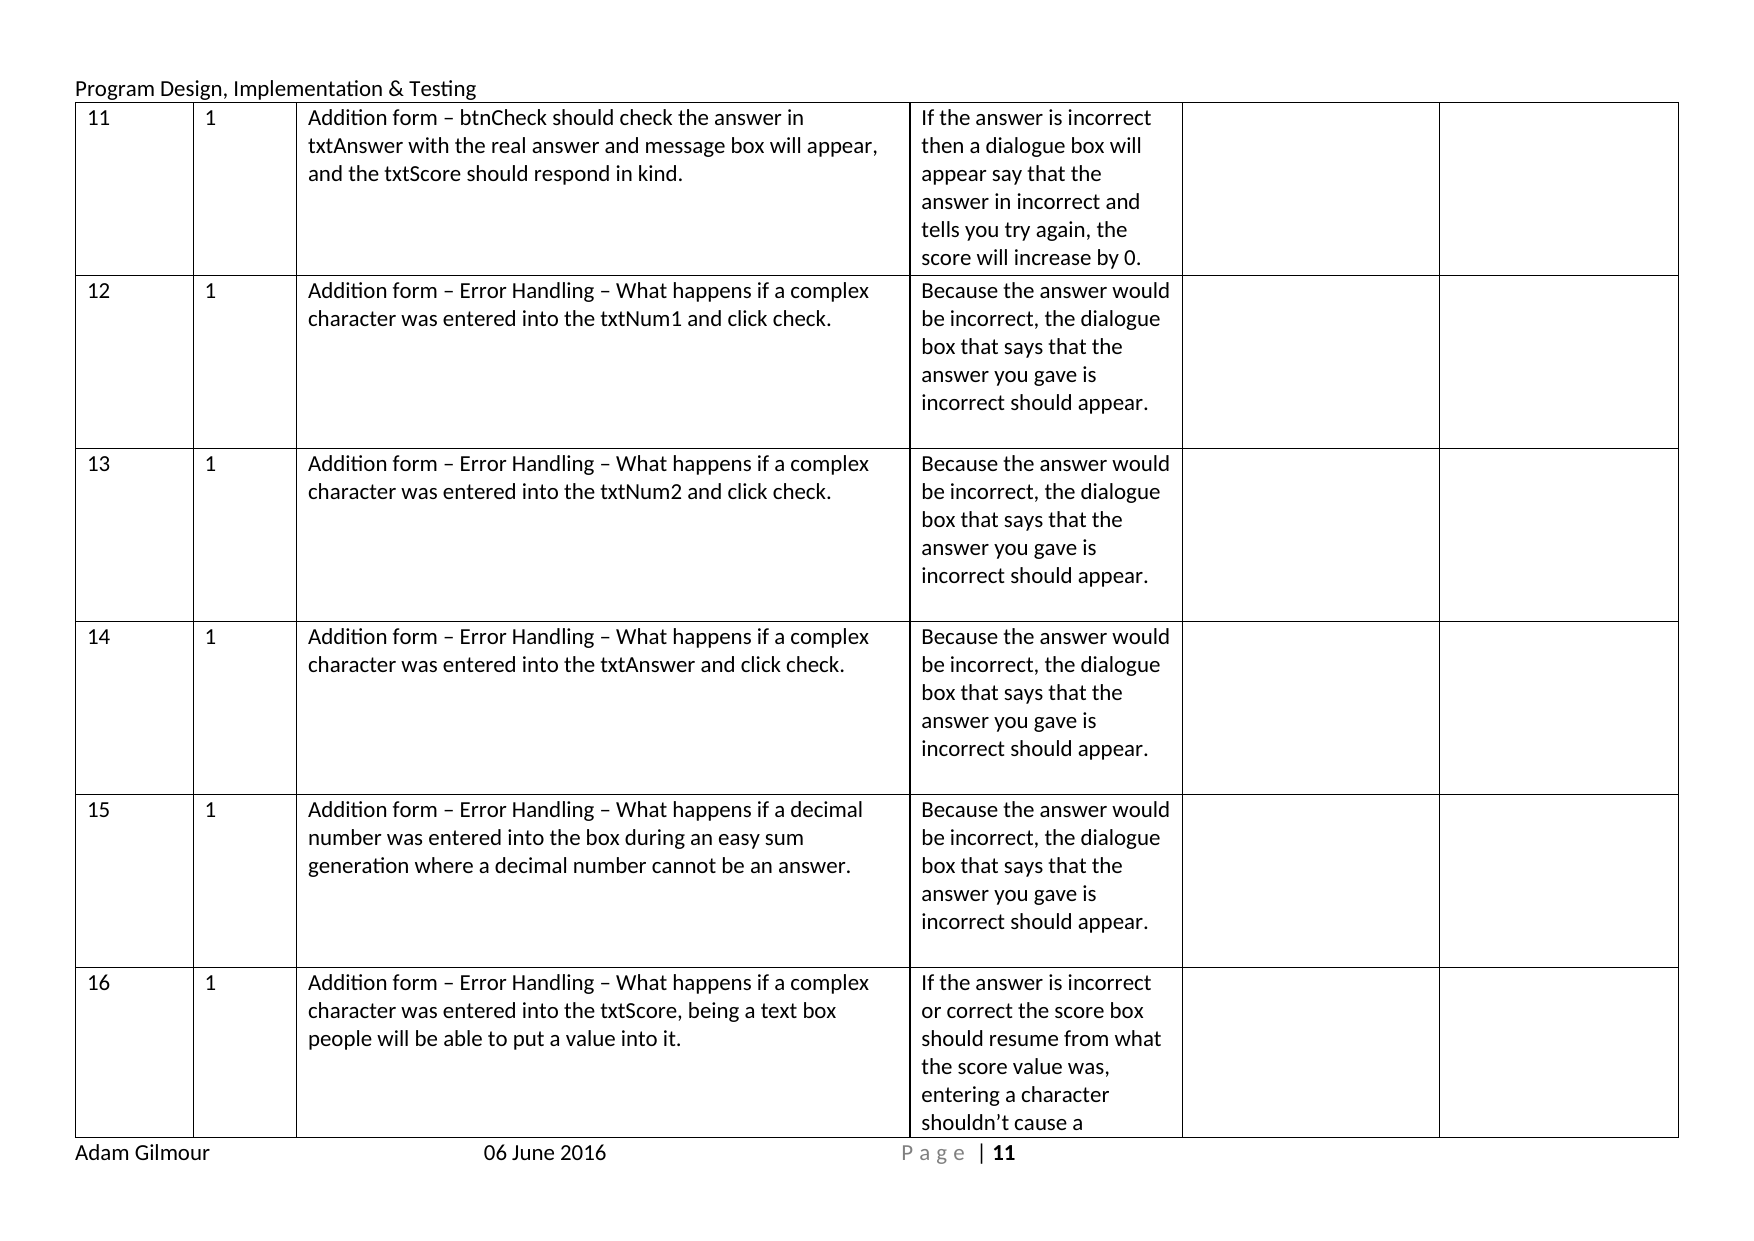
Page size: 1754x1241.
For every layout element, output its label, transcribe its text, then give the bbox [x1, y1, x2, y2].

table_cell [1183, 103, 1439, 275]
table_cell [1183, 968, 1439, 1137]
table_cell If the answer is incorrect then a dialogue box will appear say that the answer in incorrect and tells you try again, the score will increase by 0. [911, 103, 1182, 275]
table_cell [1183, 622, 1439, 794]
table_cell Addition form – Error Handling – What happens if a complex character was entered into the txtNum2 and click check. [297, 449, 909, 621]
table_cell 12 [76, 276, 193, 448]
table_cell Addition form – Error Handling – What happens if a decimal number was entered into the box during an easy sum generation where a decimal number cannot be an answer. [297, 795, 909, 967]
table_cell 16 [76, 968, 193, 1137]
table_cell [1440, 103, 1678, 275]
table_cell [1183, 795, 1439, 967]
table_cell [1440, 968, 1678, 1137]
table_cell Addition form – Error Handling – What happens if a complex character was entered into the txtNum1 and click check. [297, 276, 909, 448]
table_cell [297, 103, 909, 275]
table_cell 1 [194, 968, 296, 1137]
table_cell 1 [194, 276, 296, 448]
table_cell Addition form – Error Handling – What happens if a complex character was entered into the txtAnswer and click check. [297, 622, 909, 794]
table_cell 1 [194, 622, 296, 794]
table_cell [1183, 276, 1439, 448]
table_cell 1 [194, 449, 296, 621]
table_cell [1440, 449, 1678, 621]
table_cell Because the answer would be incorrect, the dialogue box that says that the answer you gave is incorrect should appear. [911, 622, 1182, 794]
table_cell [1440, 795, 1678, 967]
table_cell 13 [76, 449, 193, 621]
table_cell [1440, 276, 1678, 448]
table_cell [297, 968, 909, 1137]
table_cell Because the answer would be incorrect, the dialogue box that says that the answer you gave is incorrect should appear. [911, 795, 1182, 967]
table_cell Because the answer would be incorrect, the dialogue box that says that the answer you gave is incorrect should appear. [911, 276, 1182, 448]
table_cell [1440, 622, 1678, 794]
table_cell 11 [76, 103, 193, 275]
table_cell 1 [194, 795, 296, 967]
table_cell 1 [194, 103, 296, 275]
table_cell 15 [76, 795, 193, 967]
table_cell [1183, 449, 1439, 621]
table_cell Because the answer would be incorrect, the dialogue box that says that the answer you gave is incorrect should appear. [911, 449, 1182, 621]
table_cell 14 [76, 622, 193, 794]
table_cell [911, 968, 1182, 1137]
